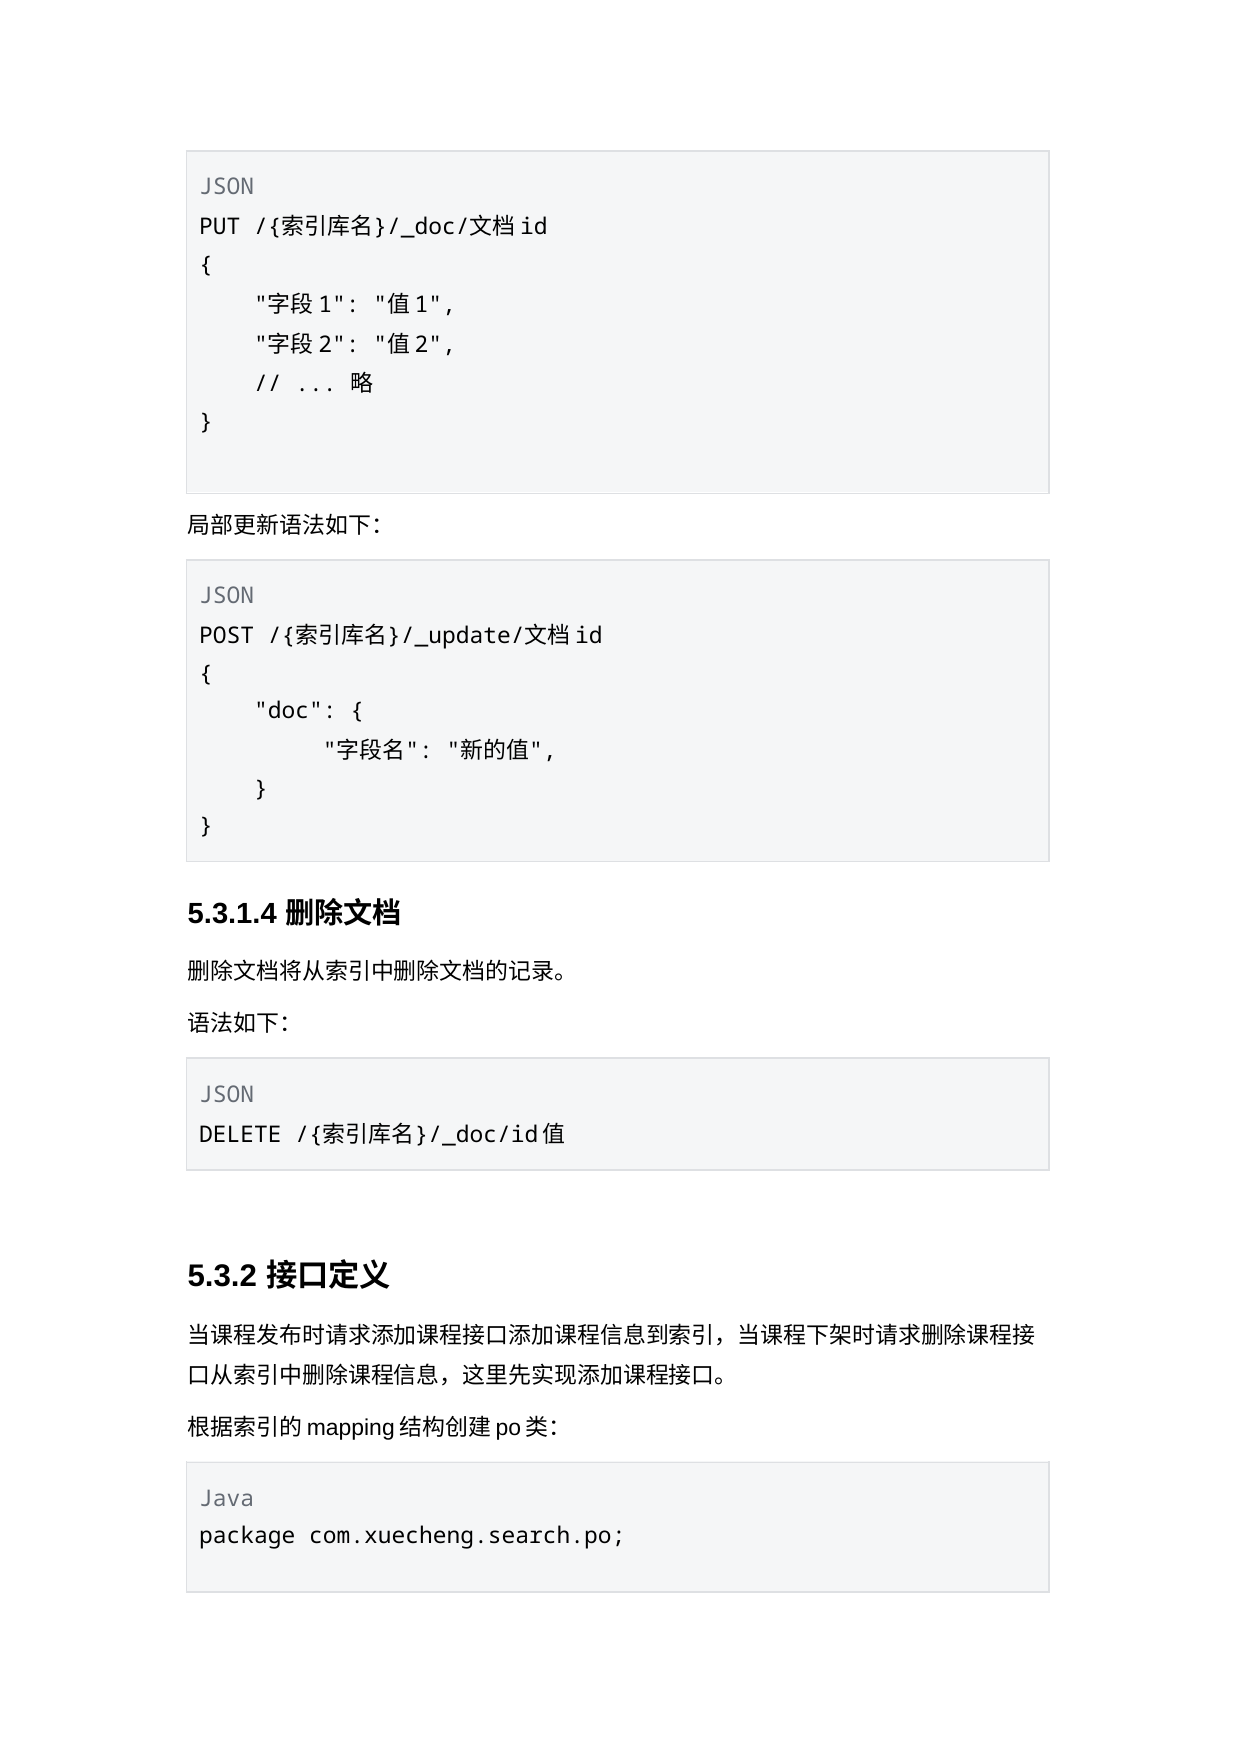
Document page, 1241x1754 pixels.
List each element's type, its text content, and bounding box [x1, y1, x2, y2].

text 局部更新语法如下： [187, 507, 1053, 540]
table_header JSON DELETE /{索引库名}/_doc/id值 [187, 1059, 1048, 1169]
table_header JSON PUT /{索引库名}/_doc/文档id { "字段1": "值1", "字段2": "值2", // ... 略 } [187, 152, 1048, 492]
text 根据索引的mapping结构创建po类： [187, 1409, 1053, 1442]
text 删除文档将从索引中删除文档的记录。 [187, 953, 1053, 986]
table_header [187, 1463, 1048, 1591]
text 5.3.2 接口定义 [187, 1250, 1053, 1296]
text 当课程发布时请求添加课程接口添加课程信息到索引，当课程下架时请求删除课程接口从索引中删除课程信息，这里先实现添加课程接口。 [187, 1317, 1053, 1390]
text 语法如下： [187, 1005, 1053, 1038]
table_header JSON POST /{索引库名}/_update/文档id { "doc": { "字段名": "新的值", } } [187, 561, 1048, 861]
text 5.3.1.4 删除文档 [187, 889, 1053, 932]
